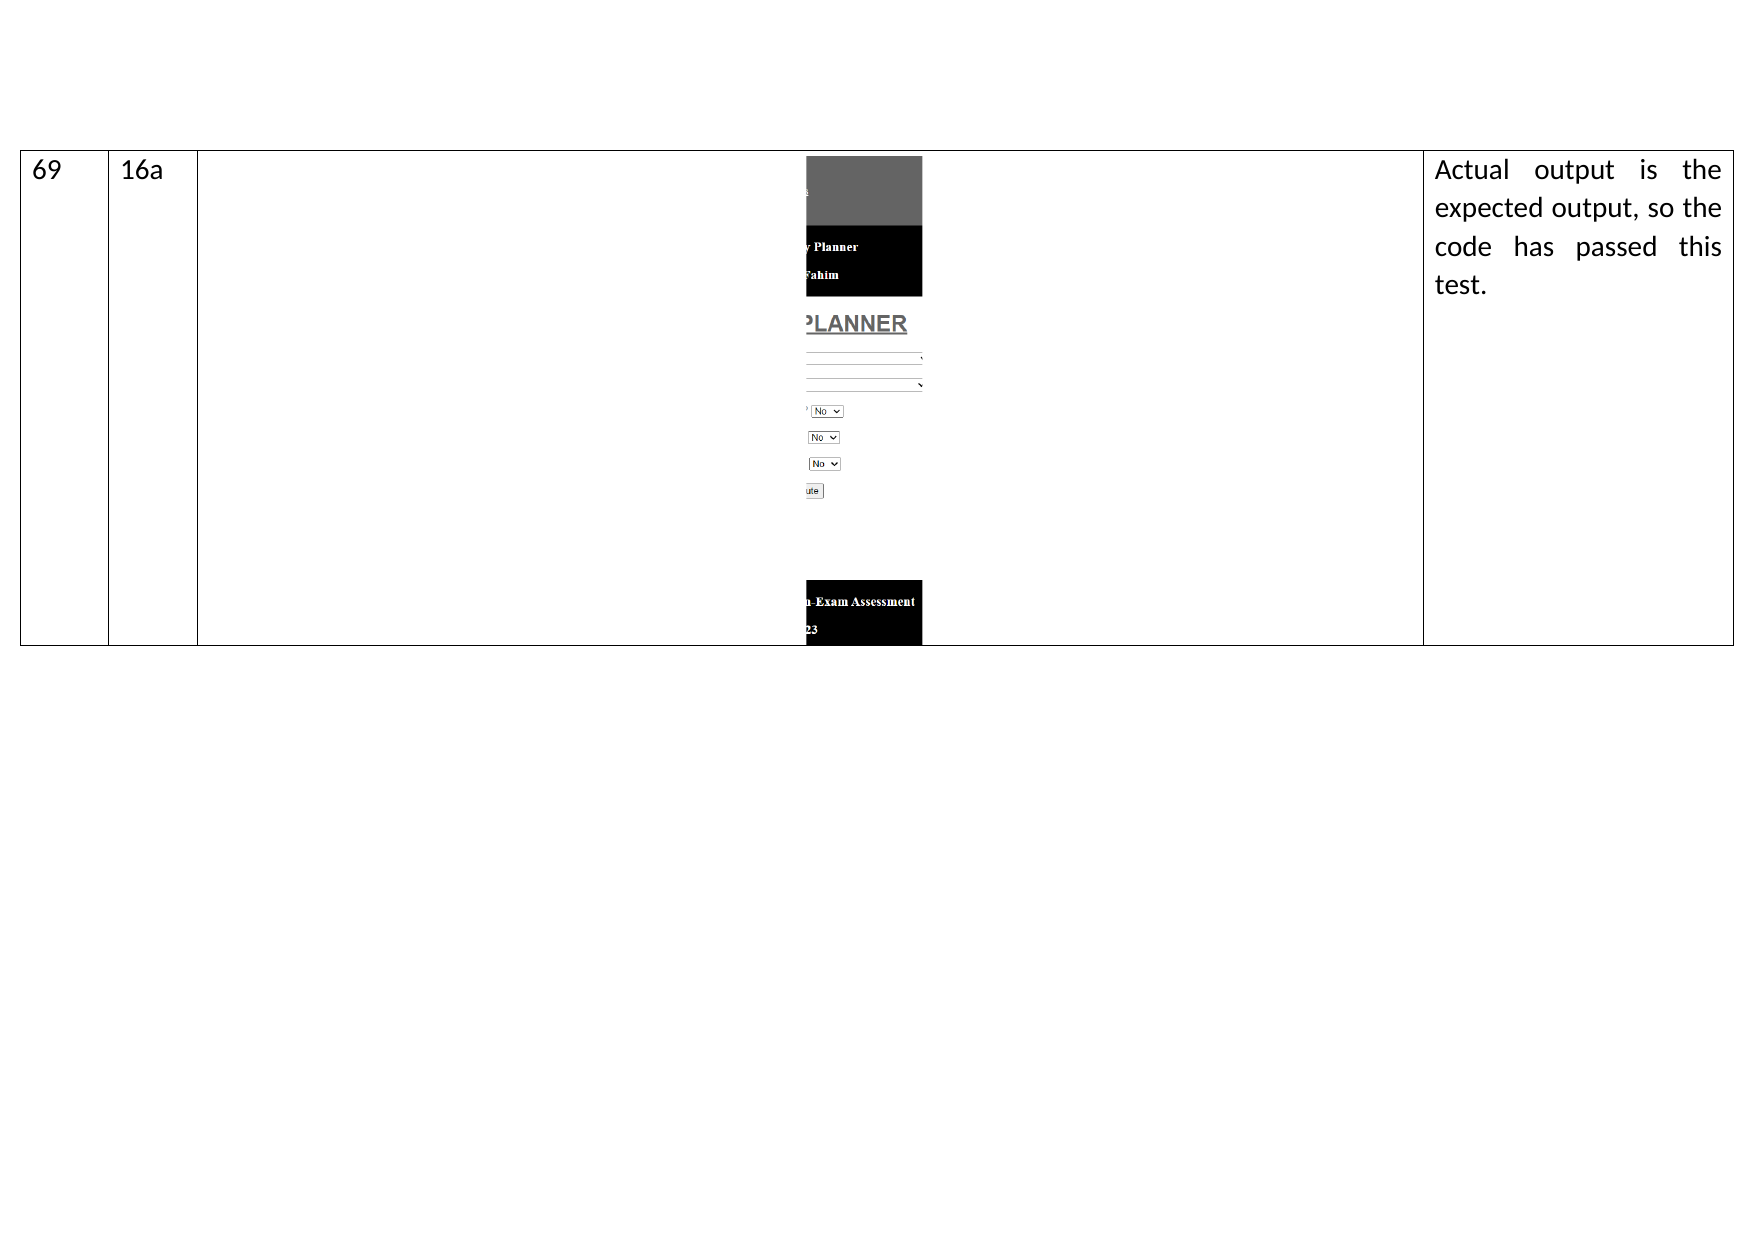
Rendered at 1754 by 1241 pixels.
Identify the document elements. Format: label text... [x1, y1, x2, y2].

table_cell 16a [109, 151, 197, 645]
table_cell [198, 151, 806, 645]
table_cell Actual output is the expected output, so the code has passed this test. [1424, 151, 1733, 645]
table_cell 69 [21, 151, 108, 645]
picture [806, 151, 922, 646]
table_cell [922, 151, 1423, 645]
